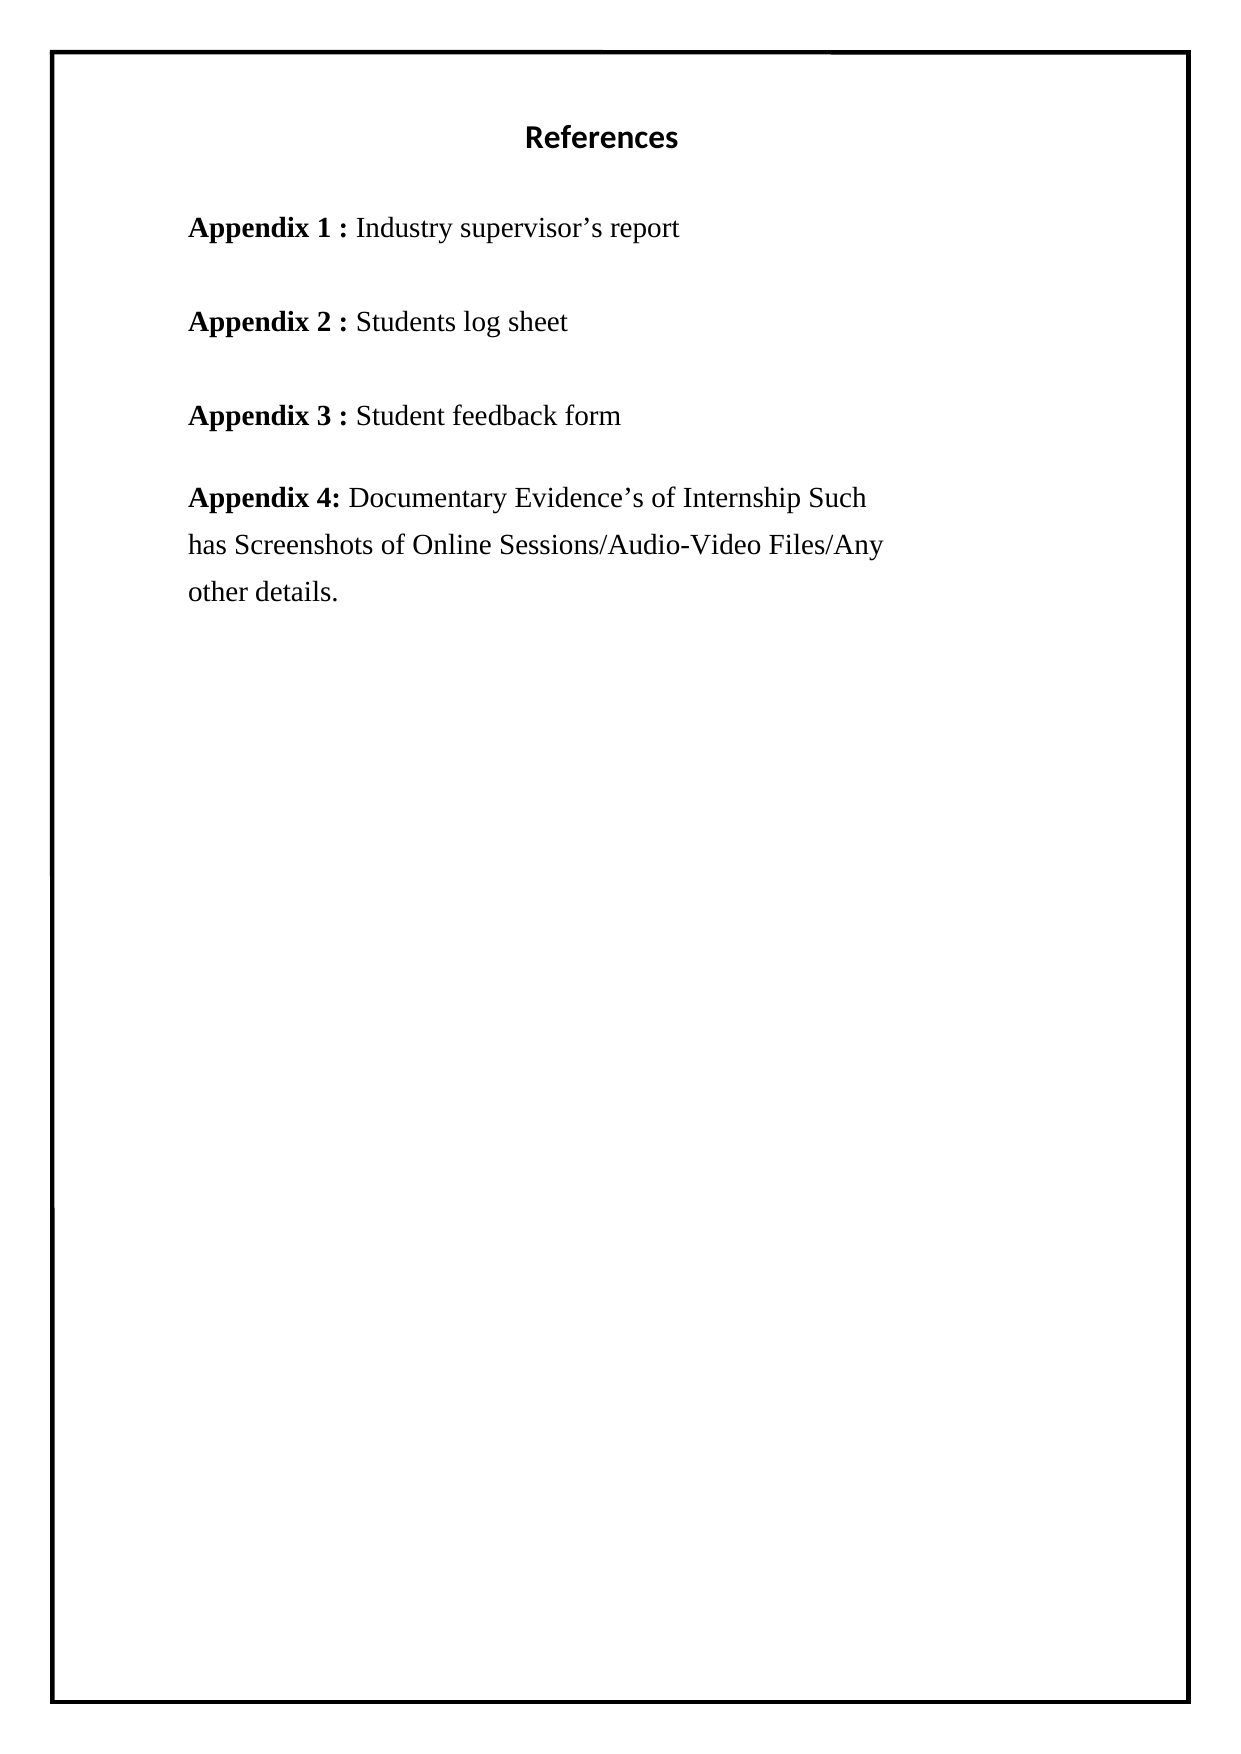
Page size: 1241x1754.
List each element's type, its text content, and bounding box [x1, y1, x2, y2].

text References [450, 116, 1091, 157]
text Appendix 4: Documentary Evidence’s of Internship Such [188, 480, 1084, 514]
text Appendix 3 : Student feedback form [188, 398, 1084, 432]
text has Screenshots of Online Sessions/Audio-Video Files/Any [188, 527, 1084, 561]
text Appendix 1 : Industry supervisor’s report [188, 211, 1084, 244]
text Appendix 2 : Students log sheet [188, 304, 1084, 338]
text other details. [188, 574, 1084, 608]
